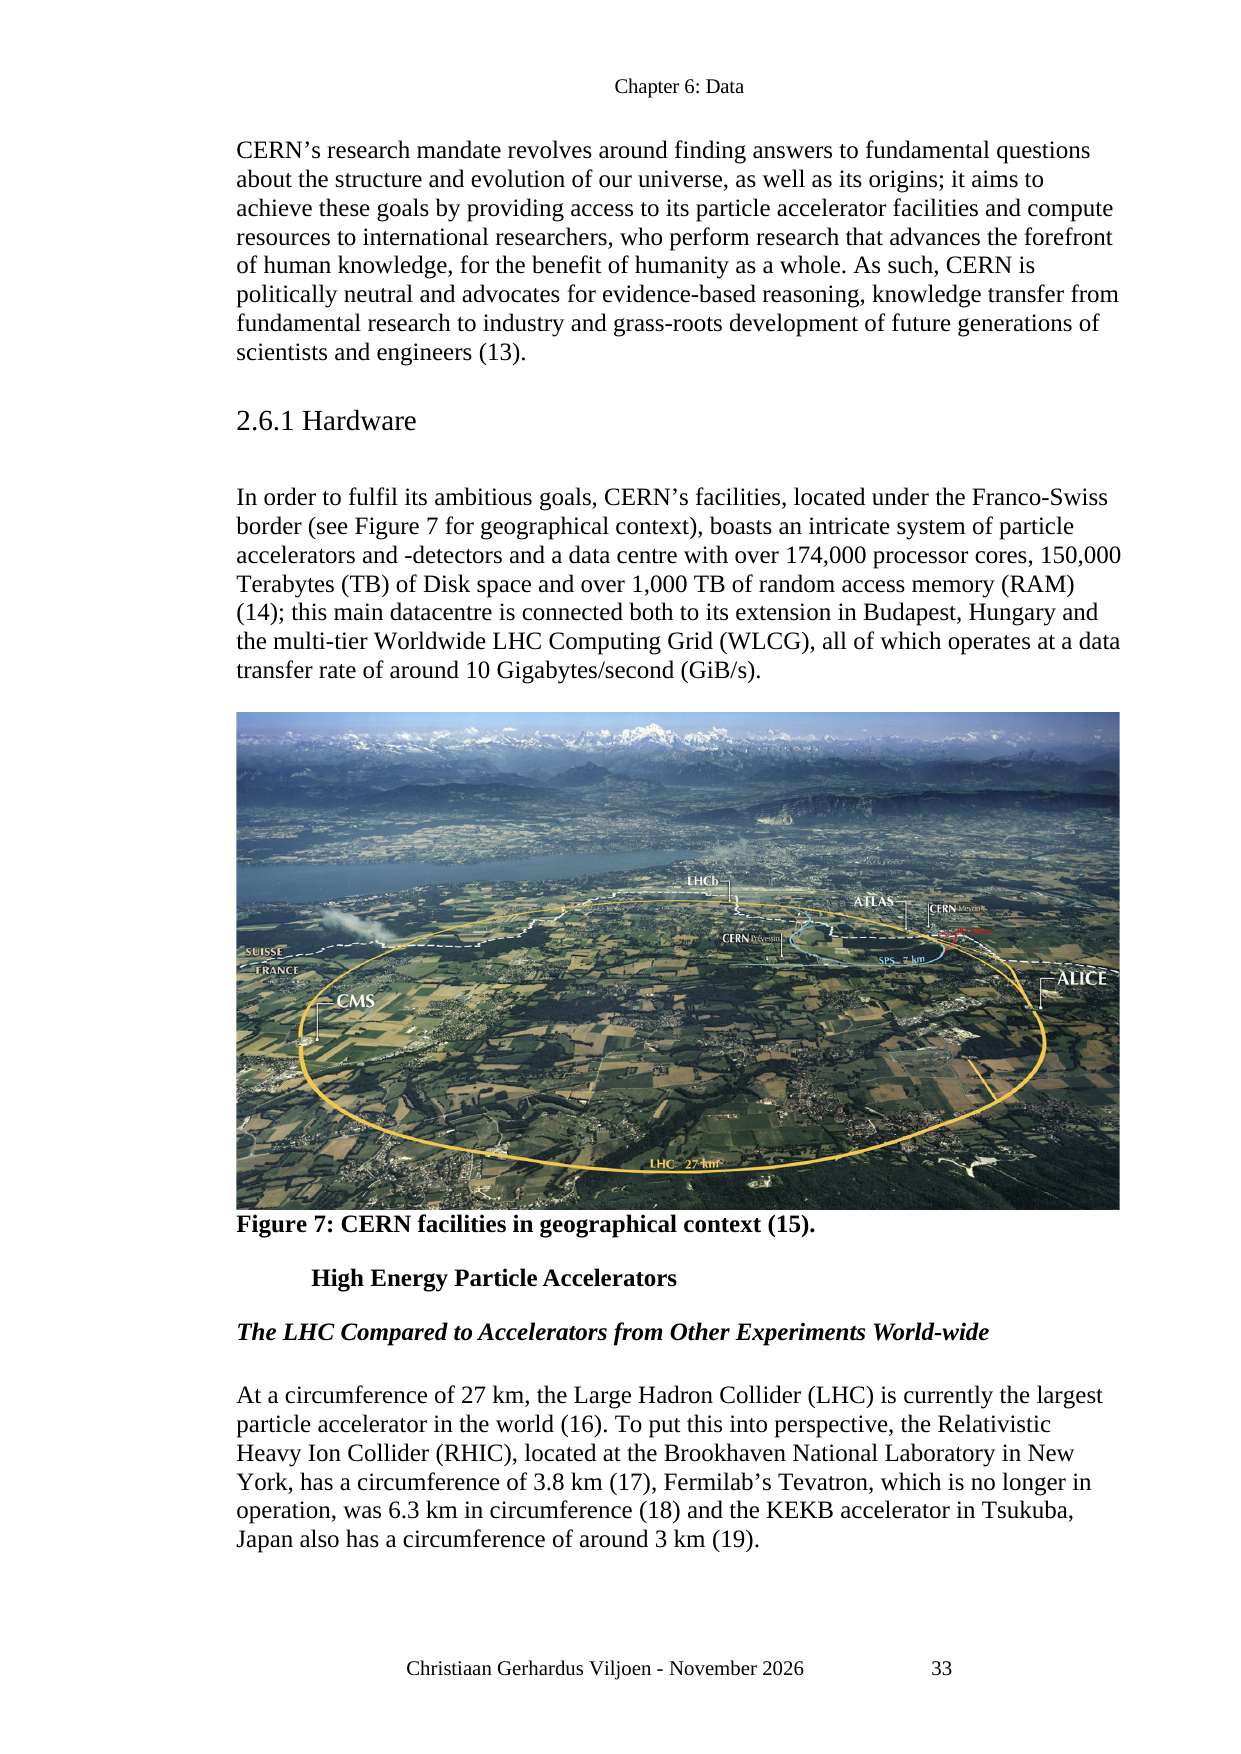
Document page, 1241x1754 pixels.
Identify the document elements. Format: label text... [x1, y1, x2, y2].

subtitle Hardware [236, 403, 1122, 436]
text In order to fulfil its ambitious goals, CERN’s facilities, located under the Franco-Swiss border (see Figure 7 for geographical context), boasts an intricate system of particle accelerators and -detectors and a data centre with over 174,000 processor cores, 150,000 Terabytes (TB) of Disk space and over 1,000 TB of random access memory (RAM) ; this main datacentre is connected both to its extension in Budapest, Hungary and the multi-tier Worldwide LHC Computing Grid (WLCG), all of which operates at a data transfer rate of around 10 Gigabytes/second (GiB/s). [236, 482, 1122, 684]
subtitle The LHC Compared to Accelerators from Other Experiments World-wide [236, 1317, 1122, 1346]
subtitle High Energy Particle Accelerators [311, 1263, 1122, 1292]
text Figure 7: CERN facilities in geographical context . [236, 1209, 1122, 1238]
text At a circumference of 27 km, the Large Hadron Collider (LHC) is currently the largest particle accelerator in the world . To put this into perspective, the Relativistic Heavy Ion Collider (RHIC), located at the Brookhaven National Laboratory in New York, has a circumference of 3.8 km , Fermilab’s Tevatron, which is no longer in operation, was 6.3 km in circumference and the KEKB accelerator in Tsukuba, Japan also has a circumference of around 3 km . [236, 1381, 1122, 1553]
picture [236, 712, 1120, 1210]
text CERN’s research mandate revolves around finding answers to fundamental questions about the structure and evolution of our universe, as well as its origins; it aims to achieve these goals by providing access to its particle accelerator facilities and compute resources to international researchers, who perform research that advances the forefront of human knowledge, for the benefit of humanity as a whole. As such, CERN is politically neutral and advocates for evidence-based reasoning, knowledge transfer from fundamental research to industry and grass-roots development of future generations of scientists and engineers . [236, 135, 1122, 365]
